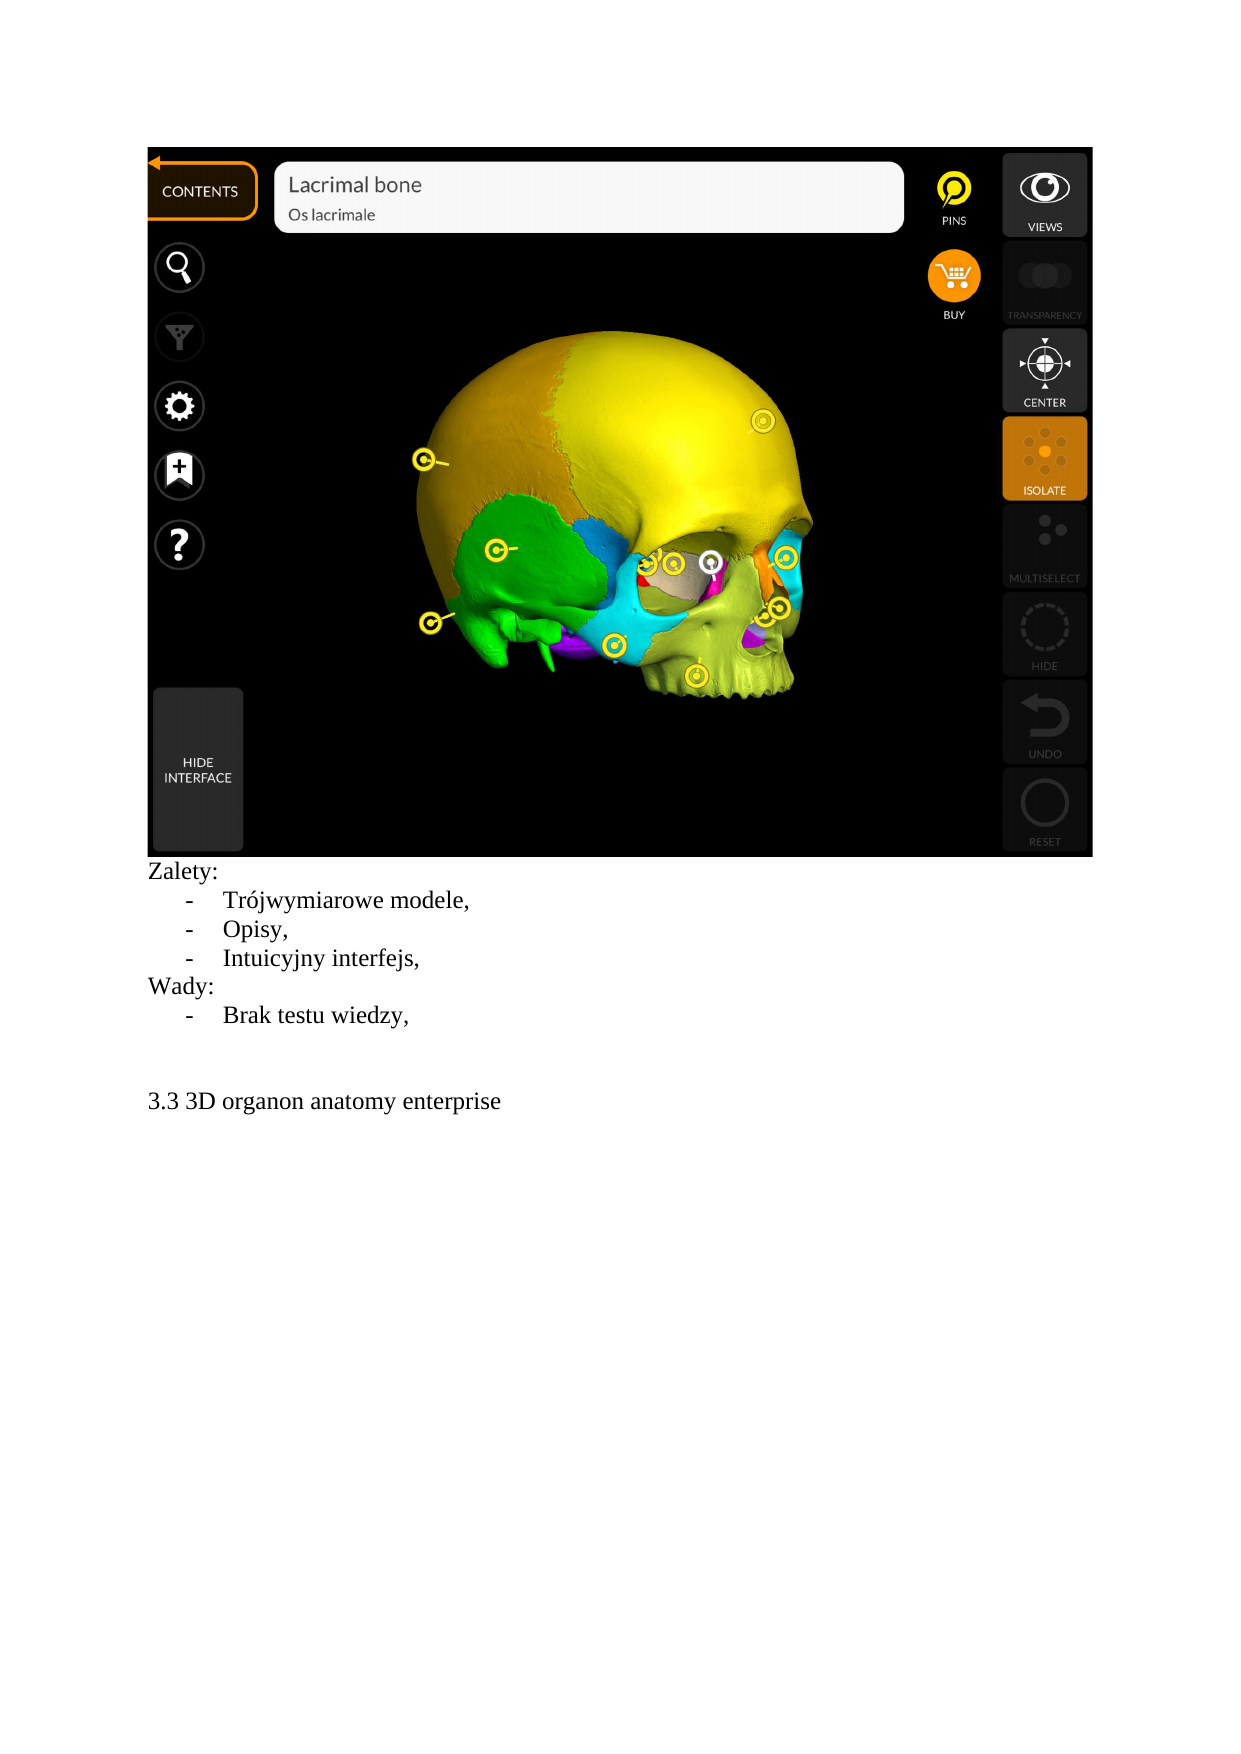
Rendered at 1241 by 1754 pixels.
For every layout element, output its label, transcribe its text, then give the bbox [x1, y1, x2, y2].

list Brak testu wiedzy, [185, 1000, 1093, 1029]
text Wady: [148, 971, 1093, 1000]
list Trójwymiarowe modele, [185, 885, 1093, 914]
text Zalety: [148, 857, 1093, 885]
text 3.3 3D organon anatomy enterprise [148, 1086, 1093, 1115]
list Opisy, [185, 914, 1093, 943]
picture [147, 147, 1093, 857]
list Intuicyjny interfejs, [185, 943, 1093, 971]
